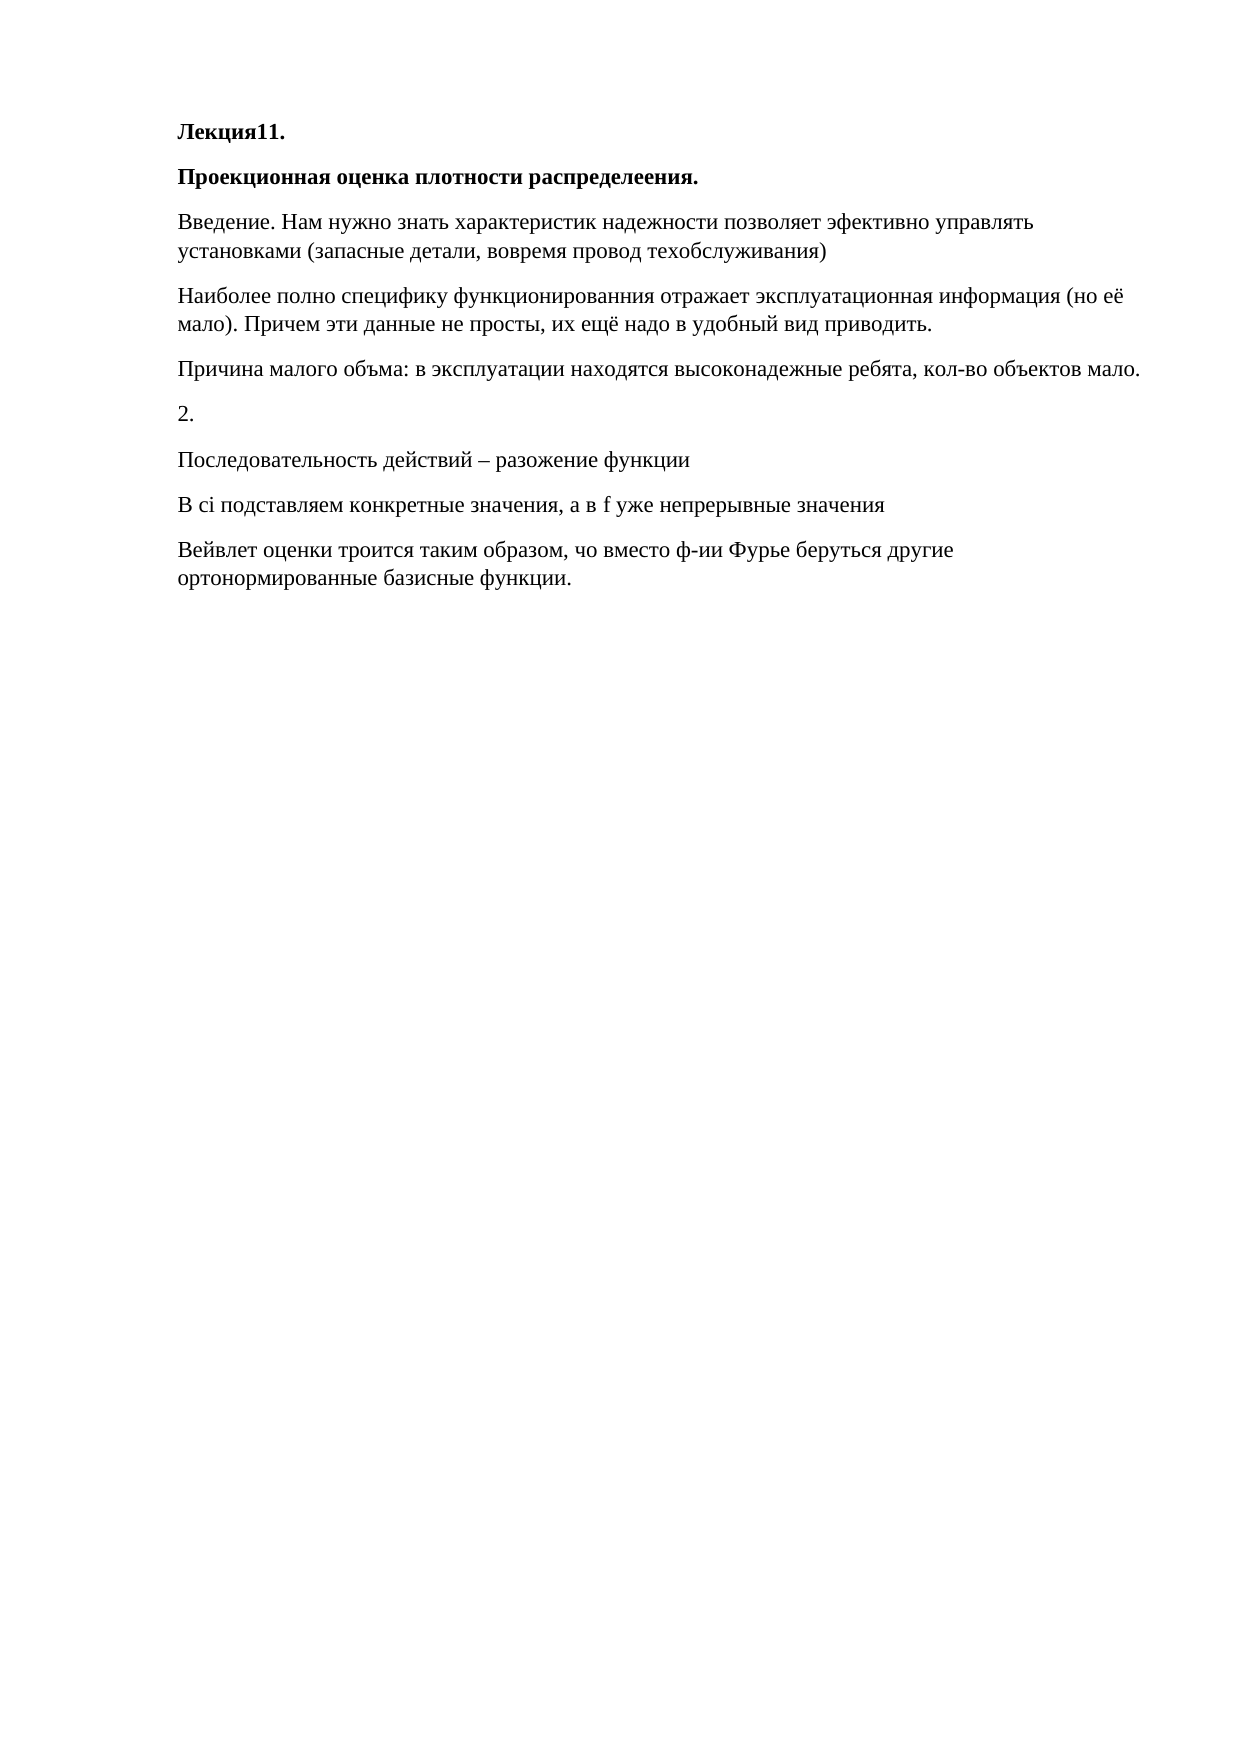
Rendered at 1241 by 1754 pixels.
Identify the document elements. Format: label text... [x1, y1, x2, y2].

text Последовательность действий – разожение функции [177, 446, 1152, 472]
text Проекционная оценка плотности распределеения. [177, 163, 1152, 189]
text Наиболее полно специфику функционированния отражает эксплуатационная информация (но её мало). Причем эти данные не просты, их ещё надо в удобный вид приводить. [177, 282, 1152, 337]
text Вейвлет оценки троится таким образом, чо вместо ф-ии Фурье беруться другие ортонормированные базисные функции. [177, 536, 1152, 591]
text Причина малого объма: в эксплуатации находятся высоконадежные ребята, кол-во объектов мало. [177, 355, 1152, 382]
text Введение. Нам нужно знать характеристик надежности позволяет эфективно управлять установками (запасные детали, вовремя провод техобслуживания) [177, 208, 1152, 263]
text В ci подставляем конкретные значения, а в f уже непрерывные значения [177, 491, 1152, 517]
text 2. [177, 401, 1152, 427]
text Лекция11. [177, 118, 1152, 144]
